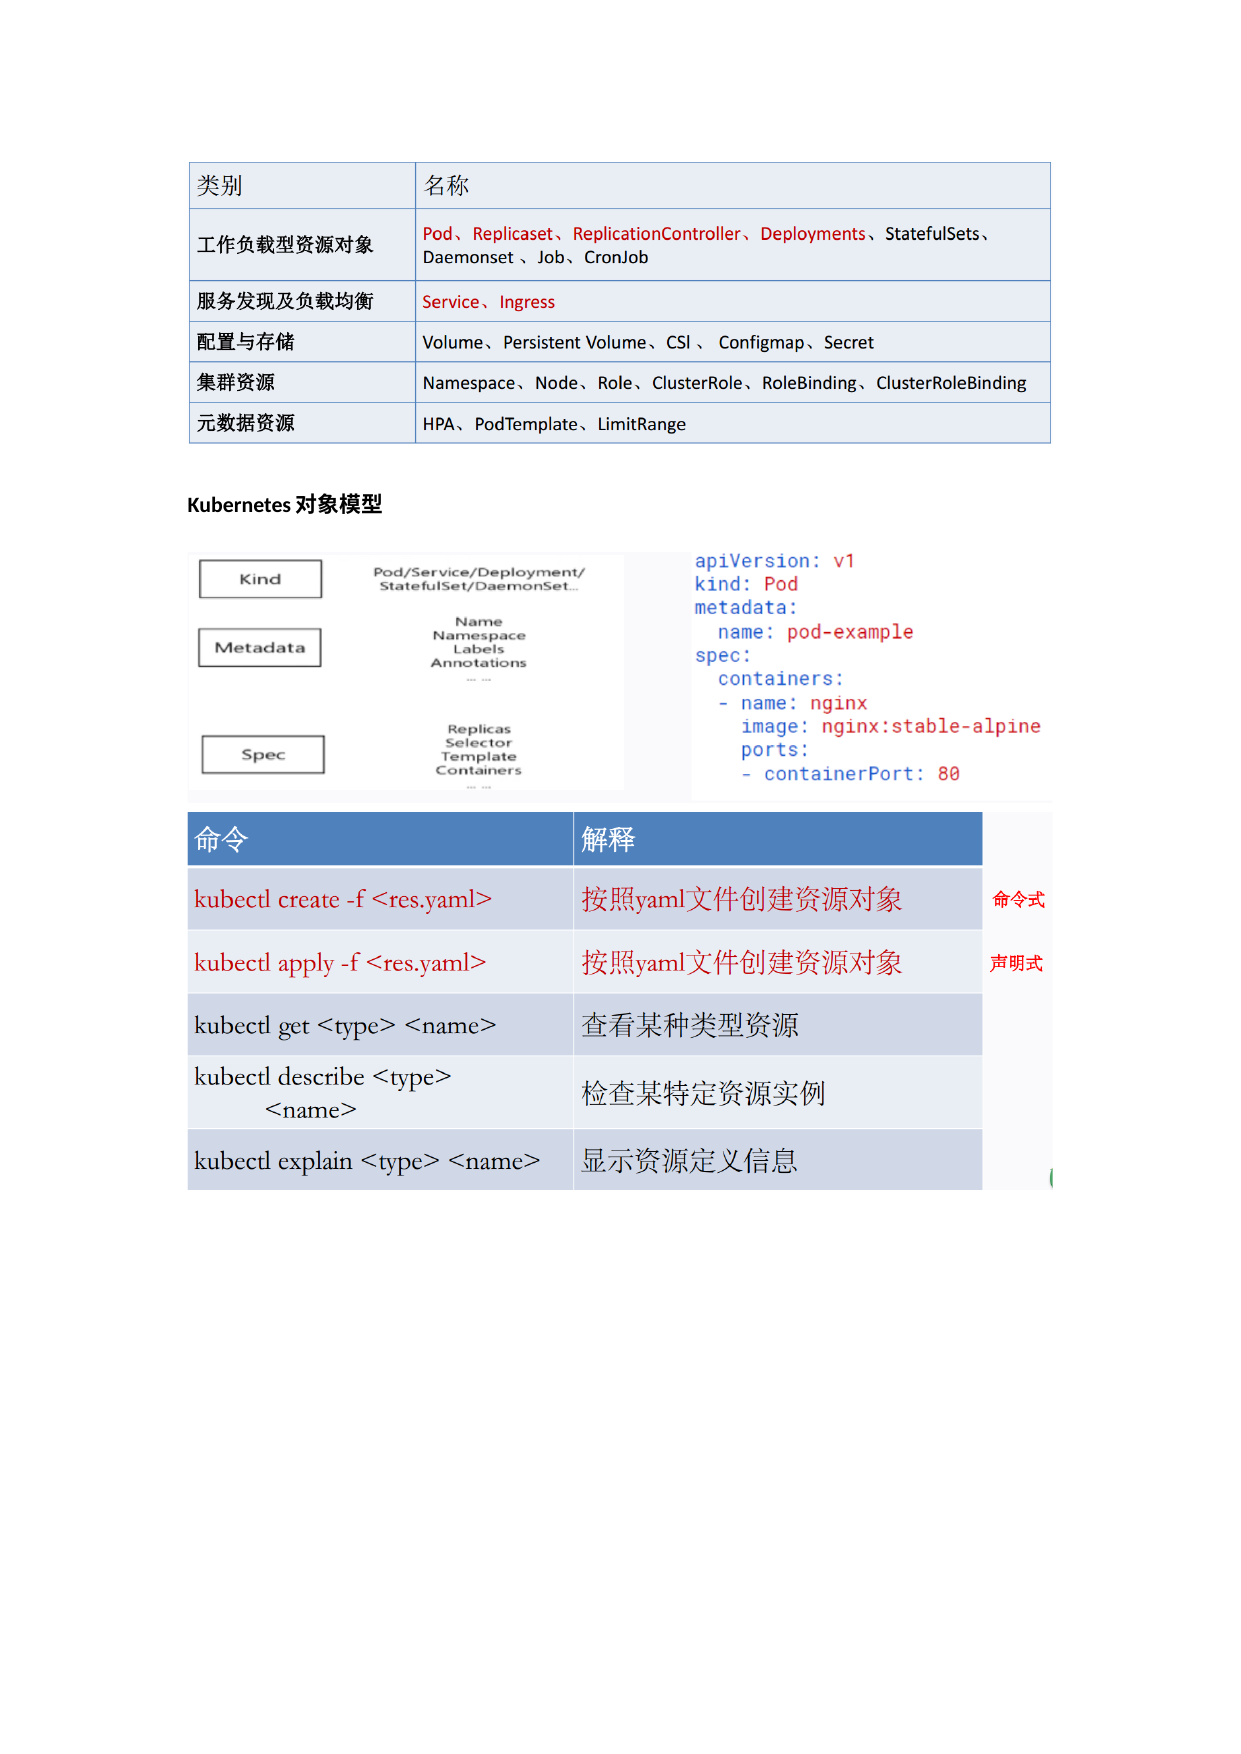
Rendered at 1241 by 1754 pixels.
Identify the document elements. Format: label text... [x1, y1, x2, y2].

picture [187, 162, 1053, 444]
picture [187, 552, 1053, 803]
text Kubernetes对象模型 [187, 487, 1053, 519]
picture [187, 812, 1053, 1190]
